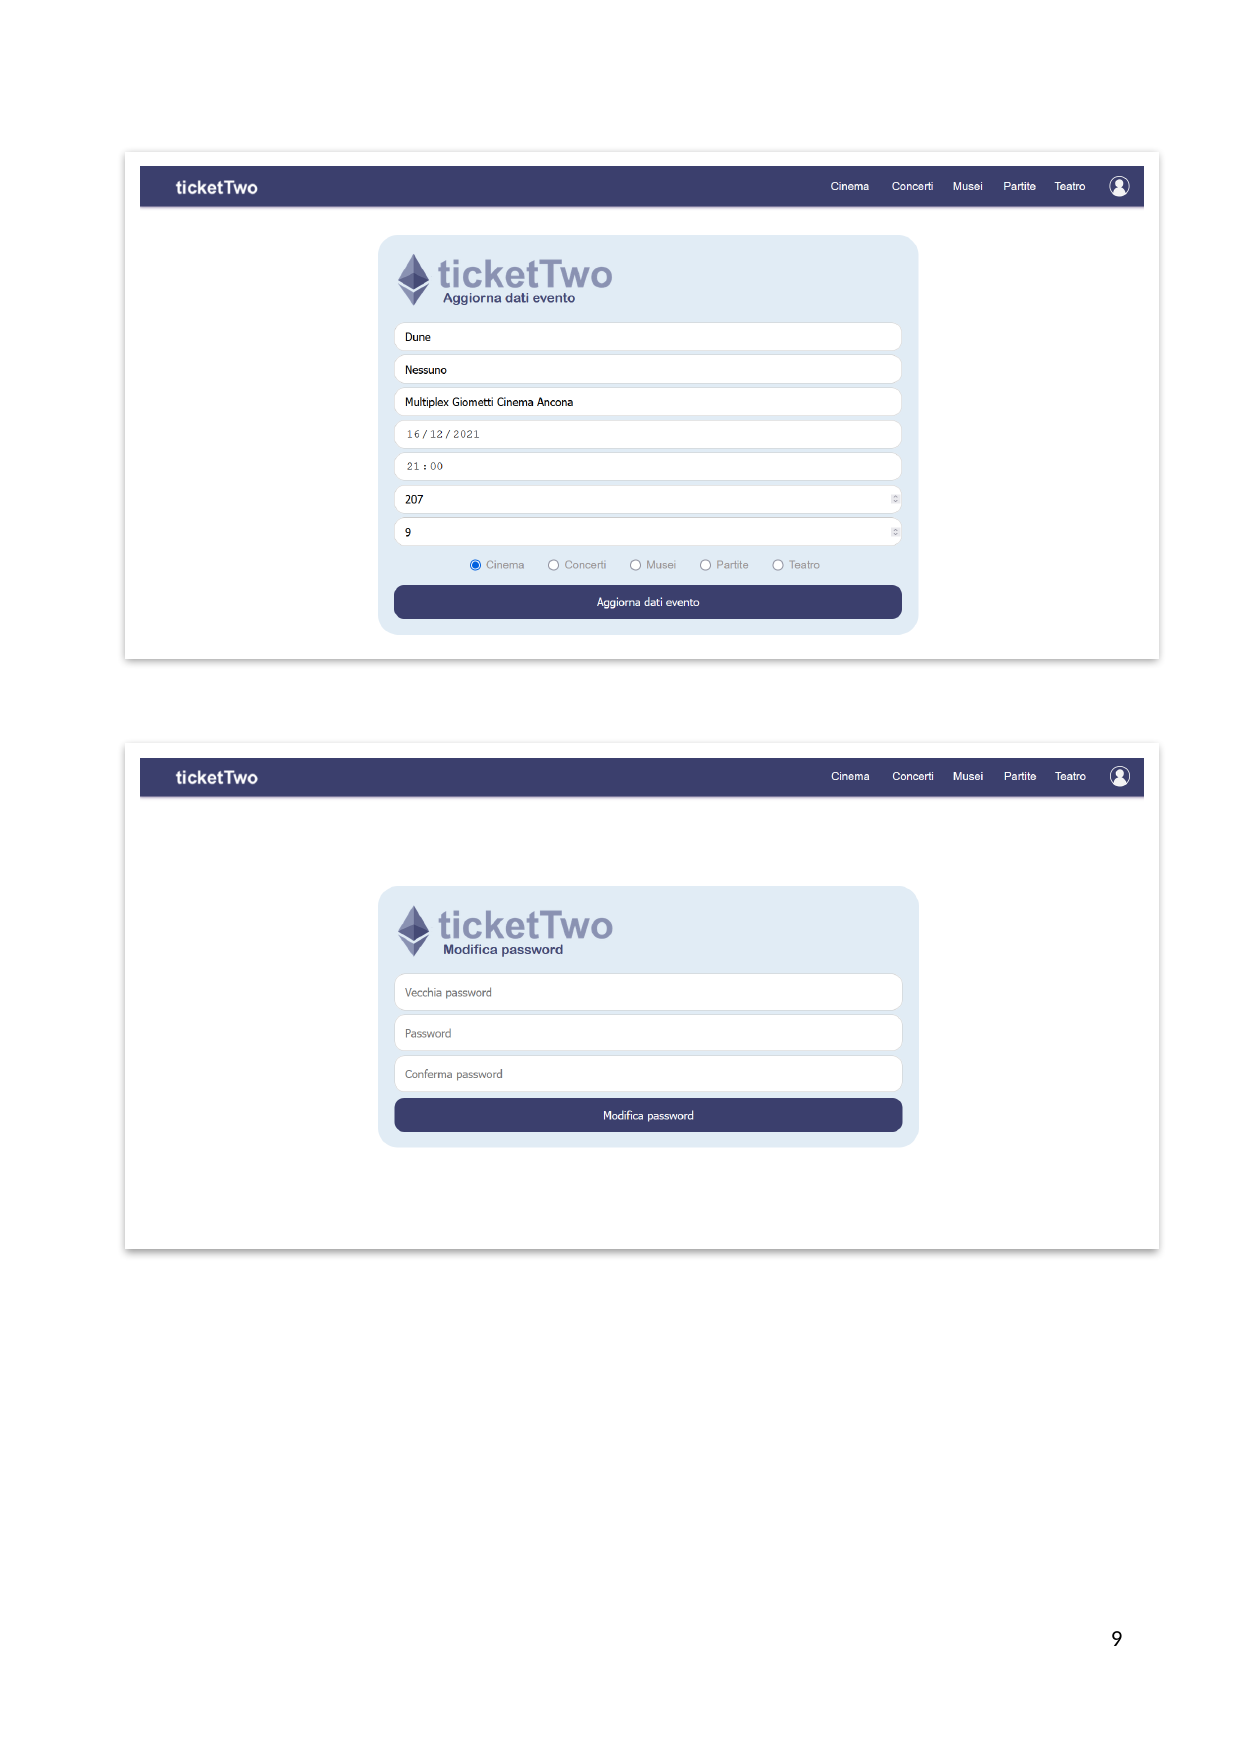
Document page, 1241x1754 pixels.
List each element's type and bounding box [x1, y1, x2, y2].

picture [140, 166, 1144, 644]
picture [140, 758, 1144, 1235]
